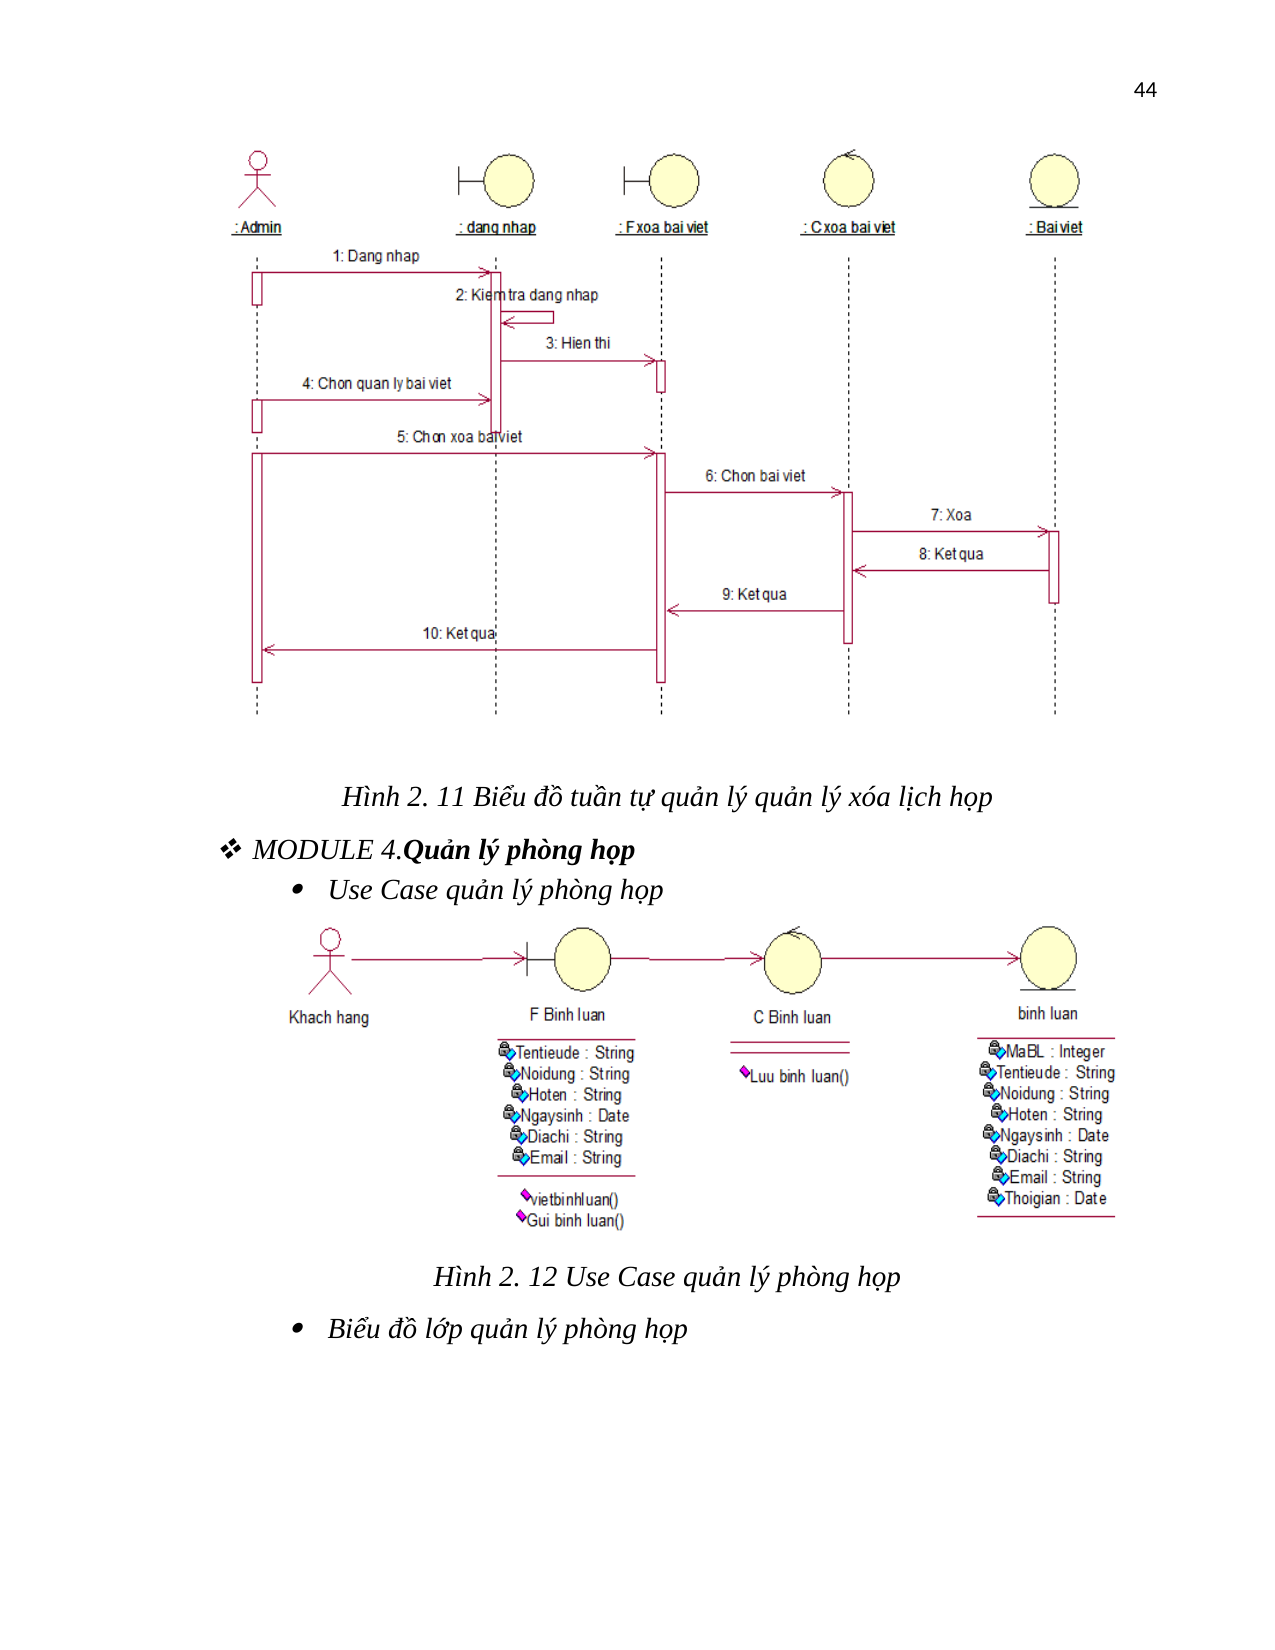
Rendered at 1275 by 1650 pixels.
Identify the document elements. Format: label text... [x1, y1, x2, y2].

picture [217, 147, 1117, 721]
list MODULE 4.Quản lý phòng họp [215, 832, 1157, 866]
text Hình 2. 12 Use Case quản lý phòng họp [177, 1259, 1157, 1292]
list Biểu đồ lớp quản lý phòng họp [290, 1311, 1157, 1345]
list Use Case quản lý phòng họp [290, 872, 1157, 906]
picture [274, 912, 1135, 1241]
text Hình 2. 11 Biểu đồ tuần tự quản lý quản lý xóa lịch họp [177, 779, 1157, 813]
